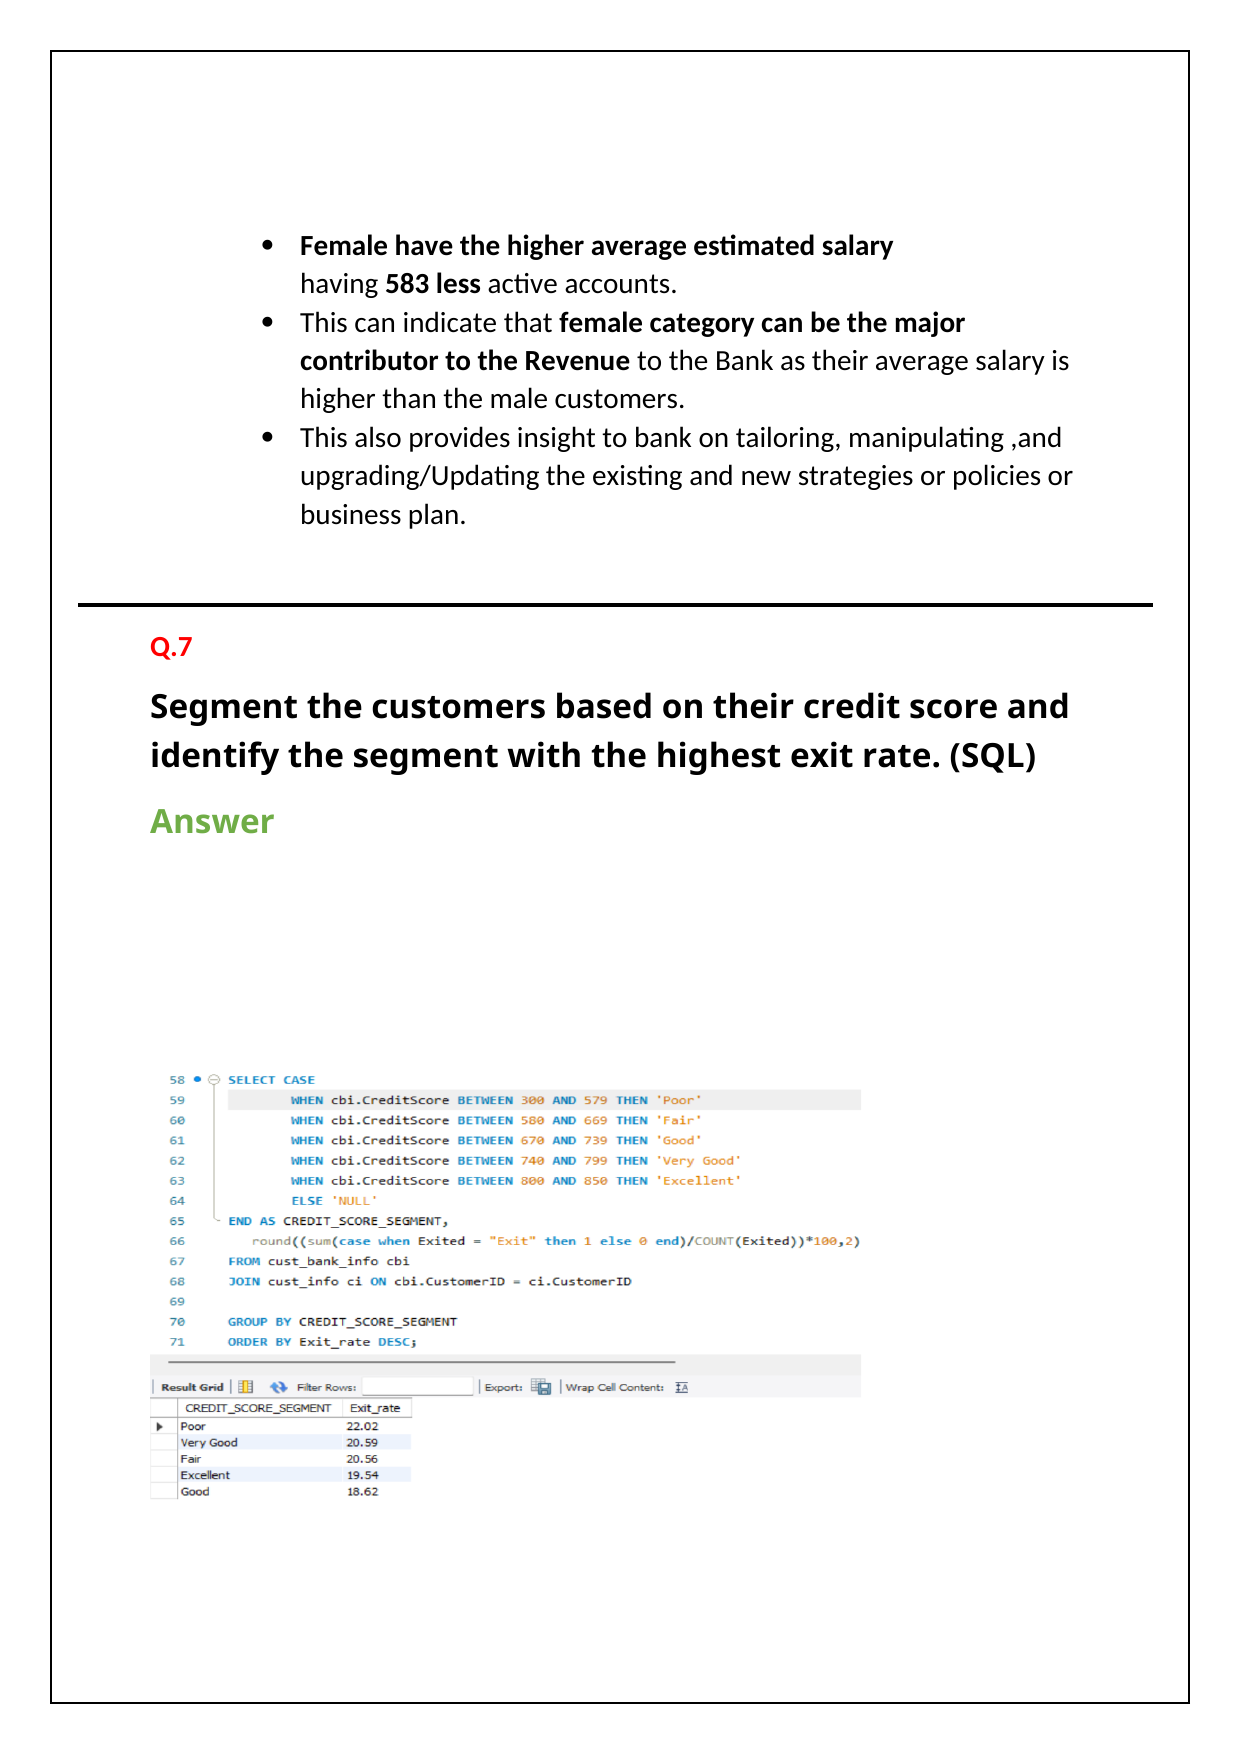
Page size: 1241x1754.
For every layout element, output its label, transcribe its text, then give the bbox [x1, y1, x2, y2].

list This also provides insight to bank on tailoring, manipulating ,and upgrading/Updating the existing and new strategies or policies or business plan. [262, 419, 1090, 532]
picture [150, 1073, 862, 1505]
text Segment the customers based on their credit score and identify the segment with the highest exit rate. (SQL) [150, 683, 1090, 777]
list Female have the higher average estimated salary having 583 less active accounts. [262, 227, 1090, 301]
text Answer [150, 798, 1090, 843]
list This can indicate that female category can be the major contributor to the Revenue to the Bank as their average salary is higher than the male customers. [262, 304, 1090, 416]
text Q.7 [150, 628, 1090, 663]
